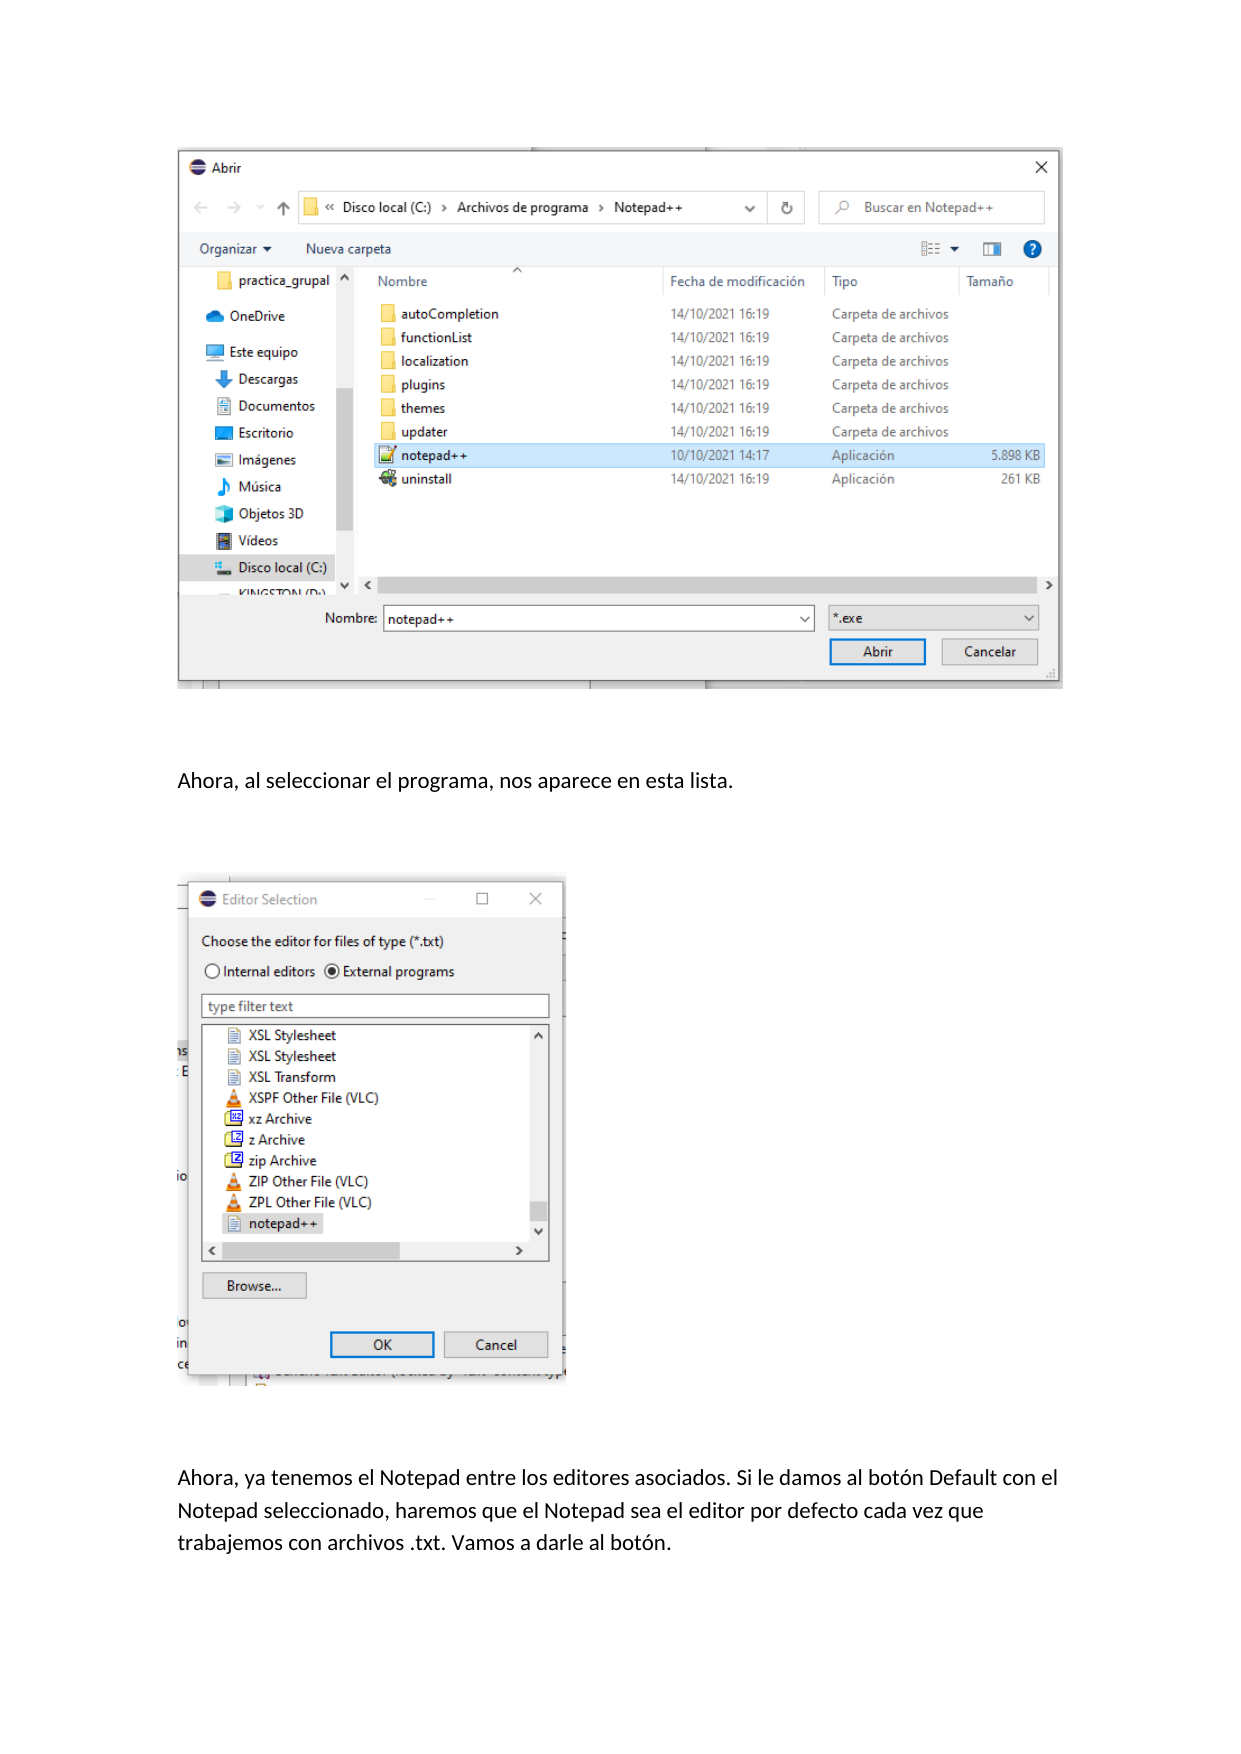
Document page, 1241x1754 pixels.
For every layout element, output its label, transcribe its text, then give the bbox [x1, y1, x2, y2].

picture [177, 872, 567, 1386]
picture [177, 147, 1063, 689]
text Ahora, al seleccionar el programa, nos aparece en esta lista. [177, 767, 1063, 794]
text Ahora, ya tenemos el Notepad entre los editores asociados. Si le damos al botón Default con el Notepad seleccionado, haremos que el Notepad sea el editor por defecto cada vez que trabajemos con archivos .txt. Vamos a darle al botón. [177, 1463, 1063, 1556]
